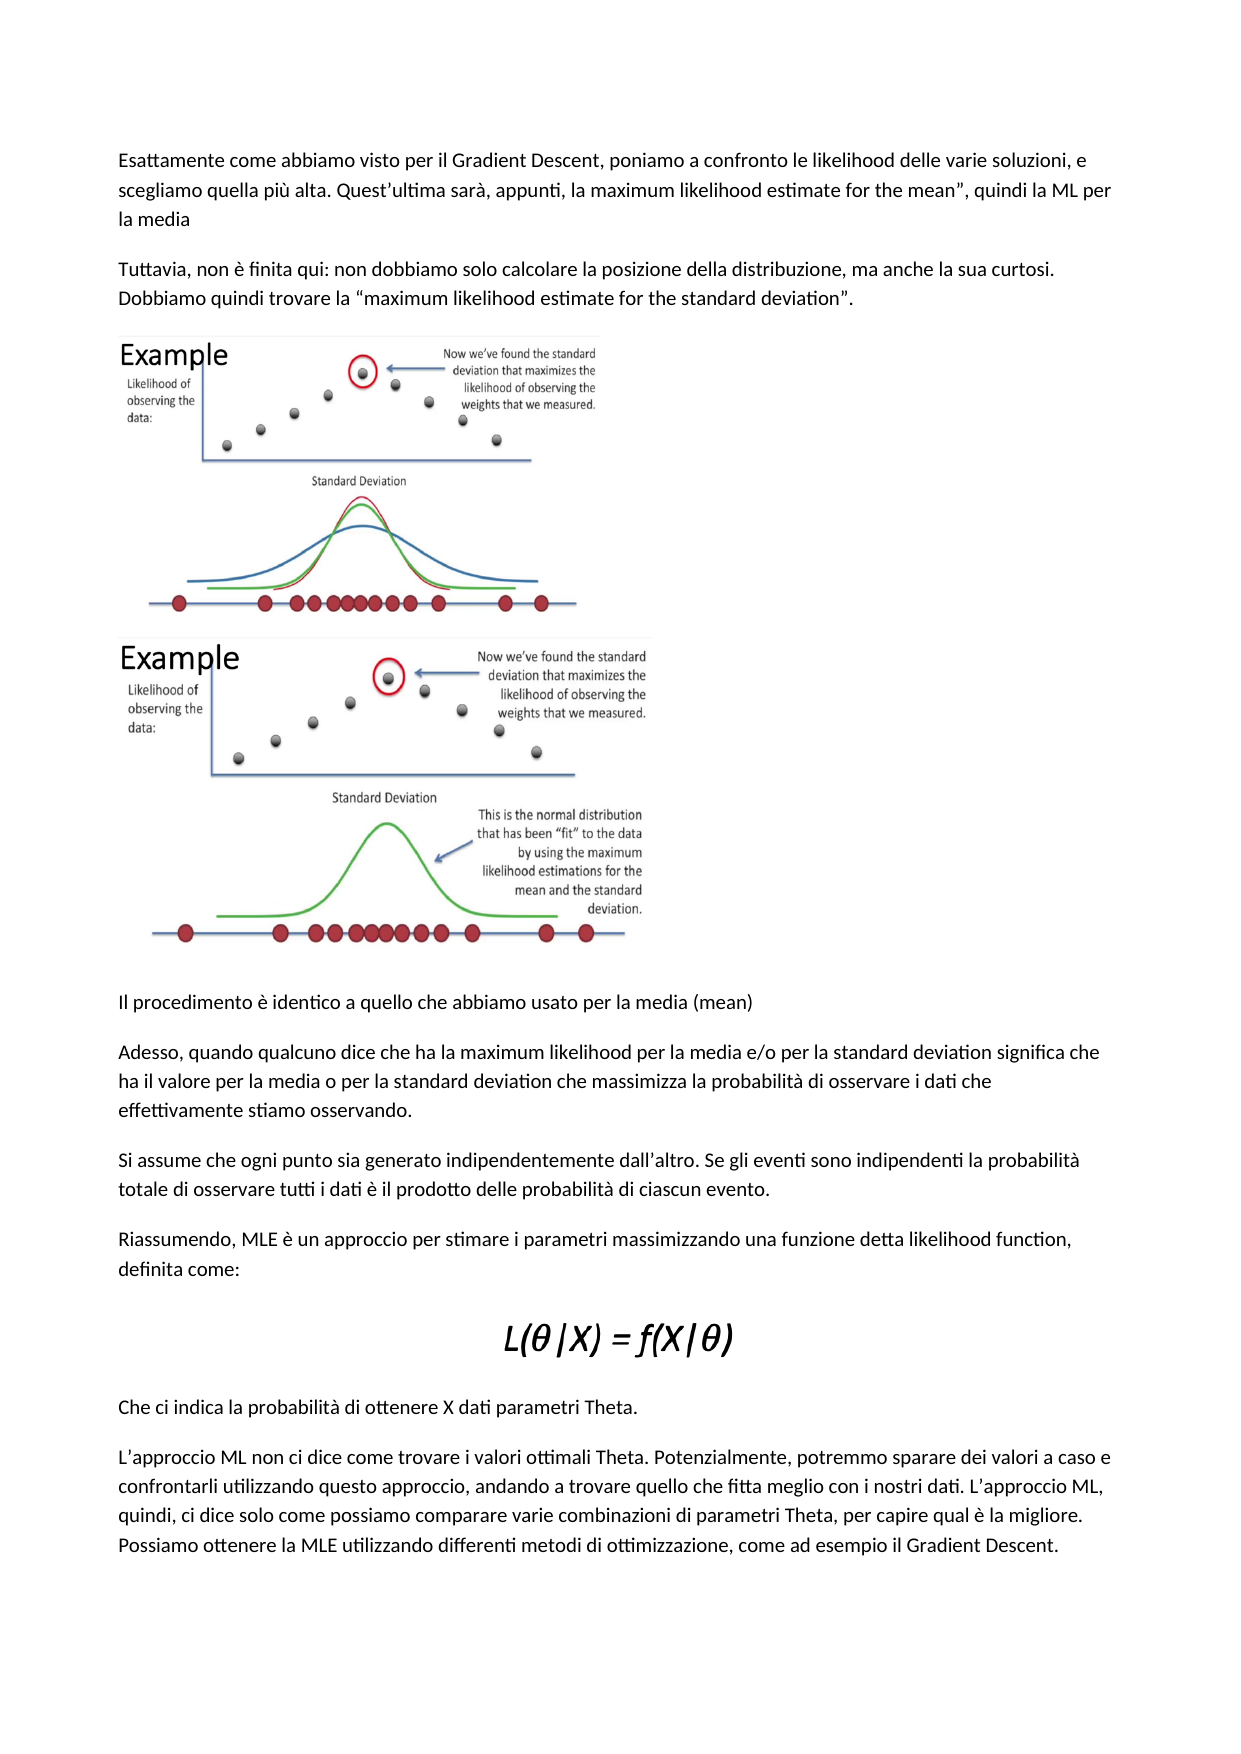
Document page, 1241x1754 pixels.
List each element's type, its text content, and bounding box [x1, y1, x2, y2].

text Il procedimento è identico a quello che abbiamo usato per la media (mean) [118, 989, 1122, 1014]
picture [118, 636, 652, 965]
picture [118, 335, 601, 633]
text Adesso, quando qualcuno dice che ha la maximum likelihood per la media e/o per la standard deviation significa che ha il valore per la media o per la standard deviation che massimizza la probabilità di osservare i dati che effettivamente stiamo osservando. [118, 1039, 1122, 1123]
text Tuttavia, non è finita qui: non dobbiamo solo calcolare la posizione della distribuzione, ma anche la sua curtosi. Dobbiamo quindi trovare la “maximum likelihood estimate for the standard deviation”. [118, 256, 1122, 311]
text Che ci indica la probabilità di ottenere X dati parametri Theta. [118, 1394, 1122, 1420]
text L’approccio ML non ci dice come trovare i valori ottimali Theta. Potenzialmente, potremmo sparare dei valori a caso e confrontarli utilizzando questo approccio, andando a trovare quello che fitta meglio con i nostri dati. L’approccio ML, quindi, ci dice solo come possiamo comparare varie combinazioni di parametri Theta, per capire qual è la migliore. Possiamo ottenere la MLE utilizzando differenti metodi di ottimizzazione, come ad esempio il Gradient Descent. [118, 1444, 1122, 1557]
text Riassumendo, MLE è un approccio per stimare i parametri massimizzando una funzione detta likelihood function, definita come: [118, 1227, 1122, 1281]
text Esattamente come abbiamo visto per il Gradient Descent, poniamo a confronto le likelihood delle varie soluzioni, e scegliamo quella più alta. Quest’ultima sarà, appunti, la maximum likelihood estimate for the mean”, quindi la ML per la media [118, 148, 1122, 231]
text Si assume che ogni punto sia generato indipendentemente dall’altro. Se gli eventi sono indipendenti la probabilità totale di osservare tutti i dati è il prodotto delle probabilità di ciascun evento. [118, 1147, 1122, 1202]
picture [497, 1305, 744, 1370]
